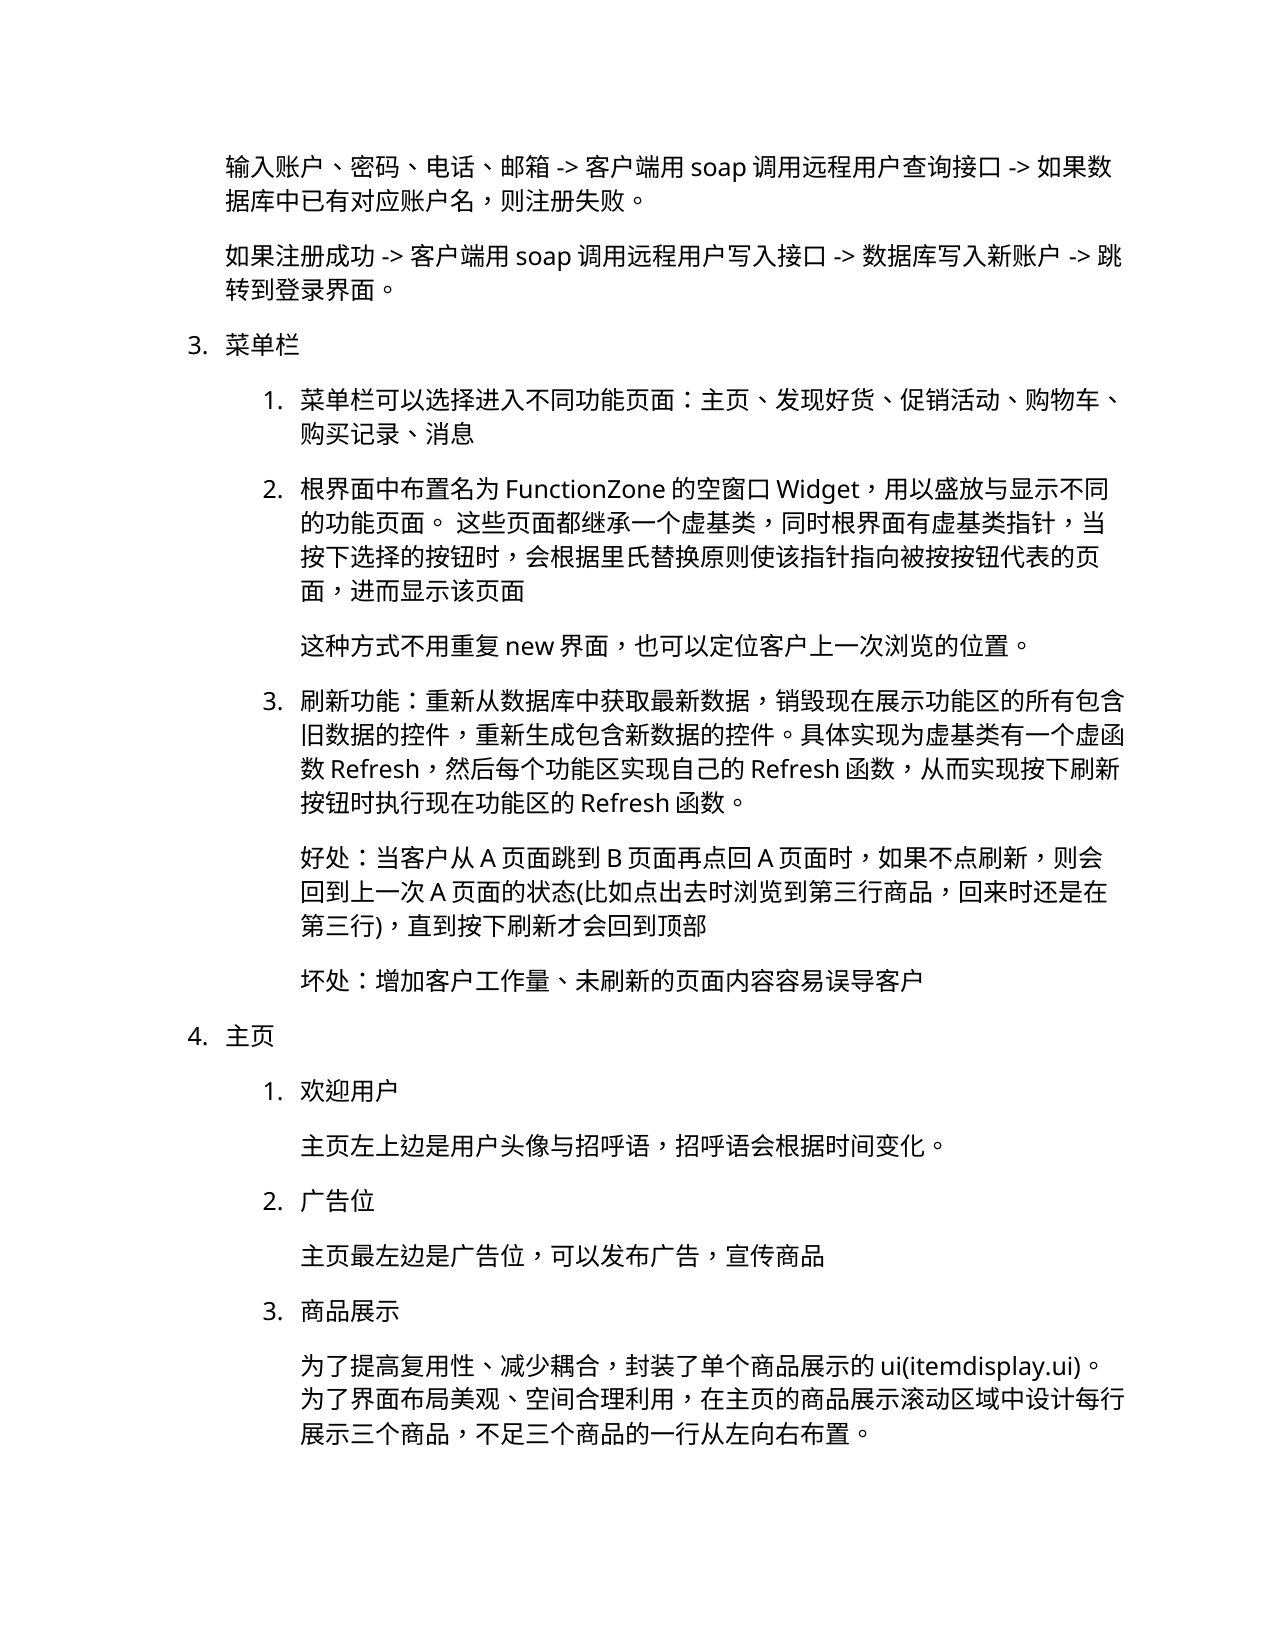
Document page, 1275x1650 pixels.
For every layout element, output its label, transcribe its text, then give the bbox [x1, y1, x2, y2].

list 这种方式不用重复new界面，也可以定位客户上一次浏览的位置。 [262, 629, 1125, 663]
list 欢迎用户 [262, 1074, 1125, 1108]
list 菜单栏可以选择进入不同功能页面：主页、发现好货、促销活动、购物车、购买记录、消息 [262, 383, 1125, 451]
list 主页左上边是用户头像与招呼语，招呼语会根据时间变化。 [262, 1128, 1125, 1163]
list 好处：当客户从A页面跳到B页面再点回A页面时，如果不点刷新，则会回到上一次A页面的状态(比如点出去时浏览到第三行商品，回来时还是在第三行)，直到按下刷新才会回到顶部 [262, 841, 1125, 943]
list 根界面中布置名为FunctionZone的空窗口Widget，用以盛放与显示不同的功能页面。 这些页面都继承一个虚基类，同时根界面有虚基类指针，当按下选择的按钮时，会根据里氏替换原则使该指针指向被按按钮代表的页面，进而显示该页面 [262, 472, 1125, 608]
list 商品展示 [262, 1293, 1125, 1327]
list 如果注册成功 -> 客户端用soap调用远程用户写入接口 -> 数据库写入新账户 -> 跳转到登录界面。 [187, 239, 1125, 307]
list 主页 [187, 1019, 1125, 1053]
list 为了提高复用性、减少耦合，封装了单个商品展示的ui(itemdisplay.ui)。 为了界面布局美观、空间合理利用，在主页的商品展示滚动区域中设计每行展示三个商品，不足三个商品的一行从左向右布置。 [262, 1348, 1125, 1450]
list 主页最左边是广告位，可以发布广告，宣传商品 [262, 1238, 1125, 1272]
list 输入账户、密码、电话、邮箱 -> 客户端用soap调用远程用户查询接口 -> 如果数据库中已有对应账户名，则注册失败。 [187, 150, 1125, 218]
list 坏处：增加客户工作量、未刷新的页面内容容易误导客户 [262, 964, 1125, 998]
list 广告位 [262, 1183, 1125, 1217]
list 刷新功能：重新从数据库中获取最新数据，销毁现在展示功能区的所有包含旧数据的控件，重新生成包含新数据的控件。具体实现为虚基类有一个虚函数Refresh，然后每个功能区实现自己的Refresh函数，从而实现按下刷新按钮时执行现在功能区的Refresh函数。 [262, 684, 1125, 820]
list 菜单栏 [187, 328, 1125, 362]
